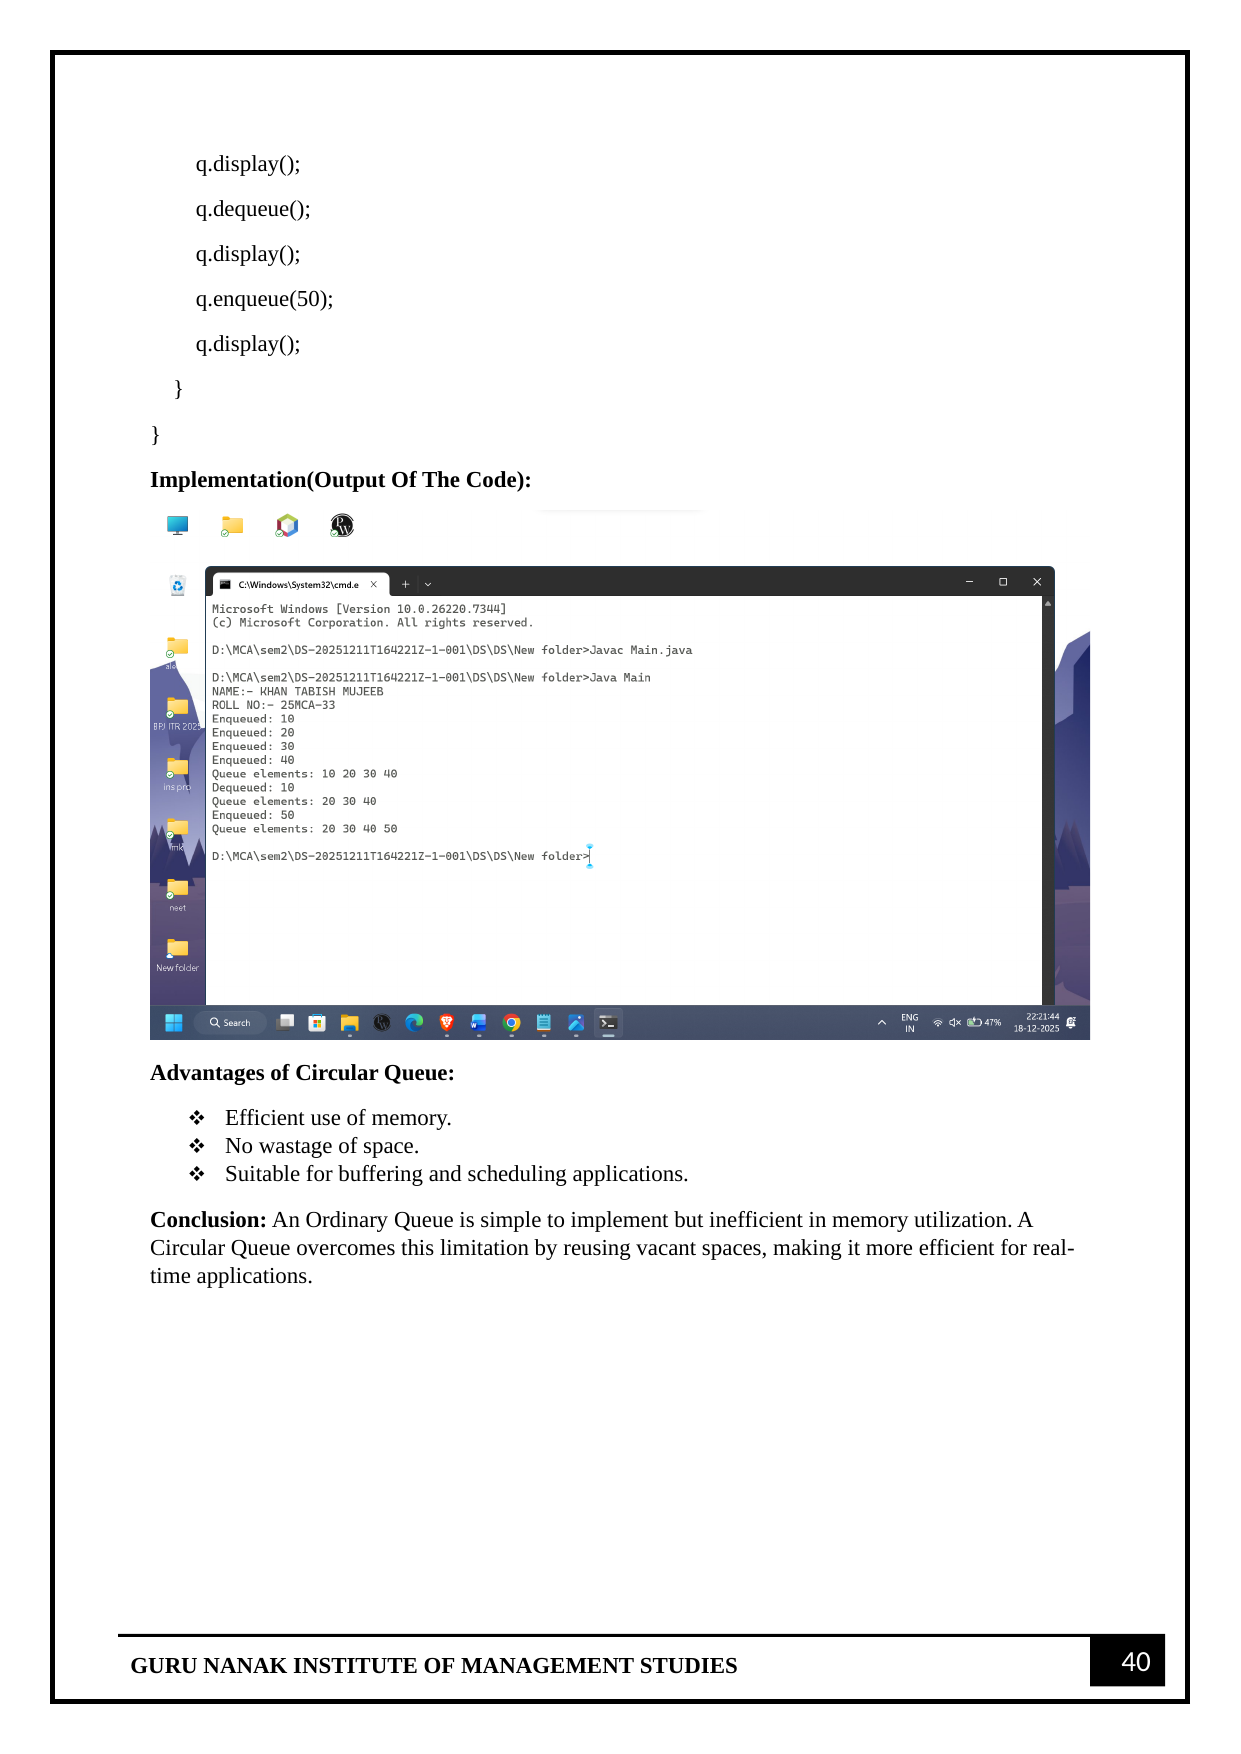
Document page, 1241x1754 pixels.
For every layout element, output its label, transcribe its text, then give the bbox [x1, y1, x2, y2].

text q.enqueue(50); [150, 285, 1090, 312]
text Advantages of Circular Queue: [150, 1058, 1090, 1085]
list Suitable for buffering and scheduling applications. [187, 1161, 1090, 1187]
text q.dequeue(); [150, 195, 1090, 221]
text } [150, 421, 1090, 447]
text Implementation(Output Of The Code): [150, 466, 1090, 492]
text q.display(); [150, 150, 1090, 176]
text Conclusion: An Ordinary Queue is simple to implement but inefficient in memory utilization. A Circular Queue overcomes this limitation by reusing vacant spaces, making it more efficient for real-time applications. [150, 1206, 1090, 1289]
text } [150, 376, 1090, 402]
text q.display(); [150, 240, 1090, 267]
text q.display(); [150, 330, 1090, 357]
picture [150, 510, 1091, 1040]
list Efficient use of memory. [187, 1104, 1090, 1130]
list No wastage of space. [187, 1132, 1090, 1158]
